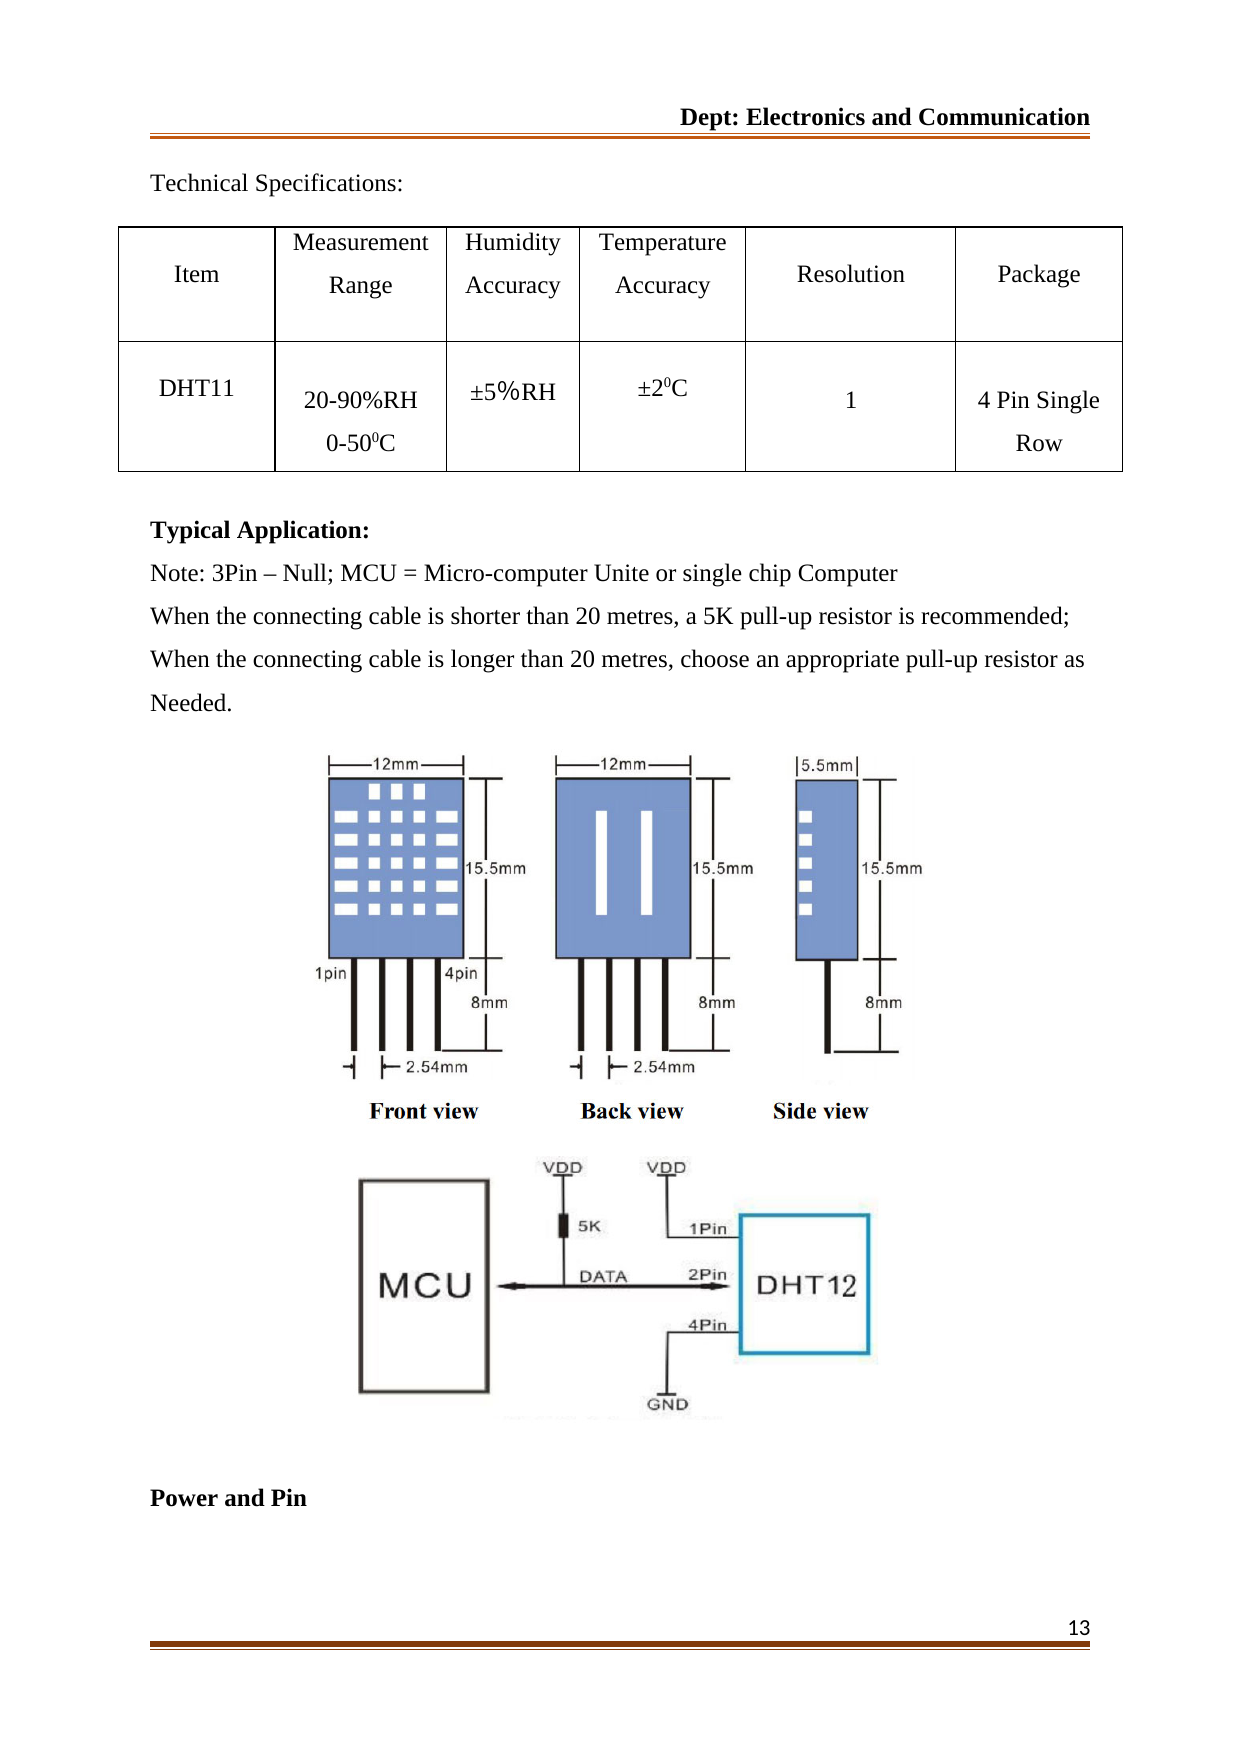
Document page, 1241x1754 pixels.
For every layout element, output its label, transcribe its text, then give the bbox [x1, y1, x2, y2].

text Typical Application: [150, 515, 1090, 544]
table_cell ±20C [580, 342, 745, 471]
table_cell 1 [746, 342, 955, 471]
table_cell 20-90%RH 0-500C [276, 342, 446, 471]
table_cell DHT11 [119, 342, 274, 471]
table_header Resolution [746, 228, 955, 341]
table_cell ±5％RH [447, 342, 579, 471]
text Note: 3Pin – Null; MCU = Micro-computer Unite or single chip Computer [150, 558, 1090, 587]
table_header Package [956, 228, 1122, 341]
text Needed. [150, 688, 1090, 716]
text When the connecting cable is shorter than 20 metres, a 5K pull-up resistor is recommended; [150, 601, 1090, 630]
table_header Item [119, 228, 274, 341]
text When the connecting cable is longer than 20 metres, choose an appropriate pull-up resistor as [150, 644, 1090, 673]
picture [302, 730, 939, 1427]
text Power and Pin [150, 1483, 1090, 1512]
table_header Temperature Accuracy [580, 228, 745, 341]
table_header Measurement Range [276, 228, 446, 341]
subtitle Technical Specifications: [150, 168, 1090, 196]
table_cell 4 Pin Single Row [956, 342, 1122, 471]
table_header Humidity Accuracy [447, 228, 579, 341]
